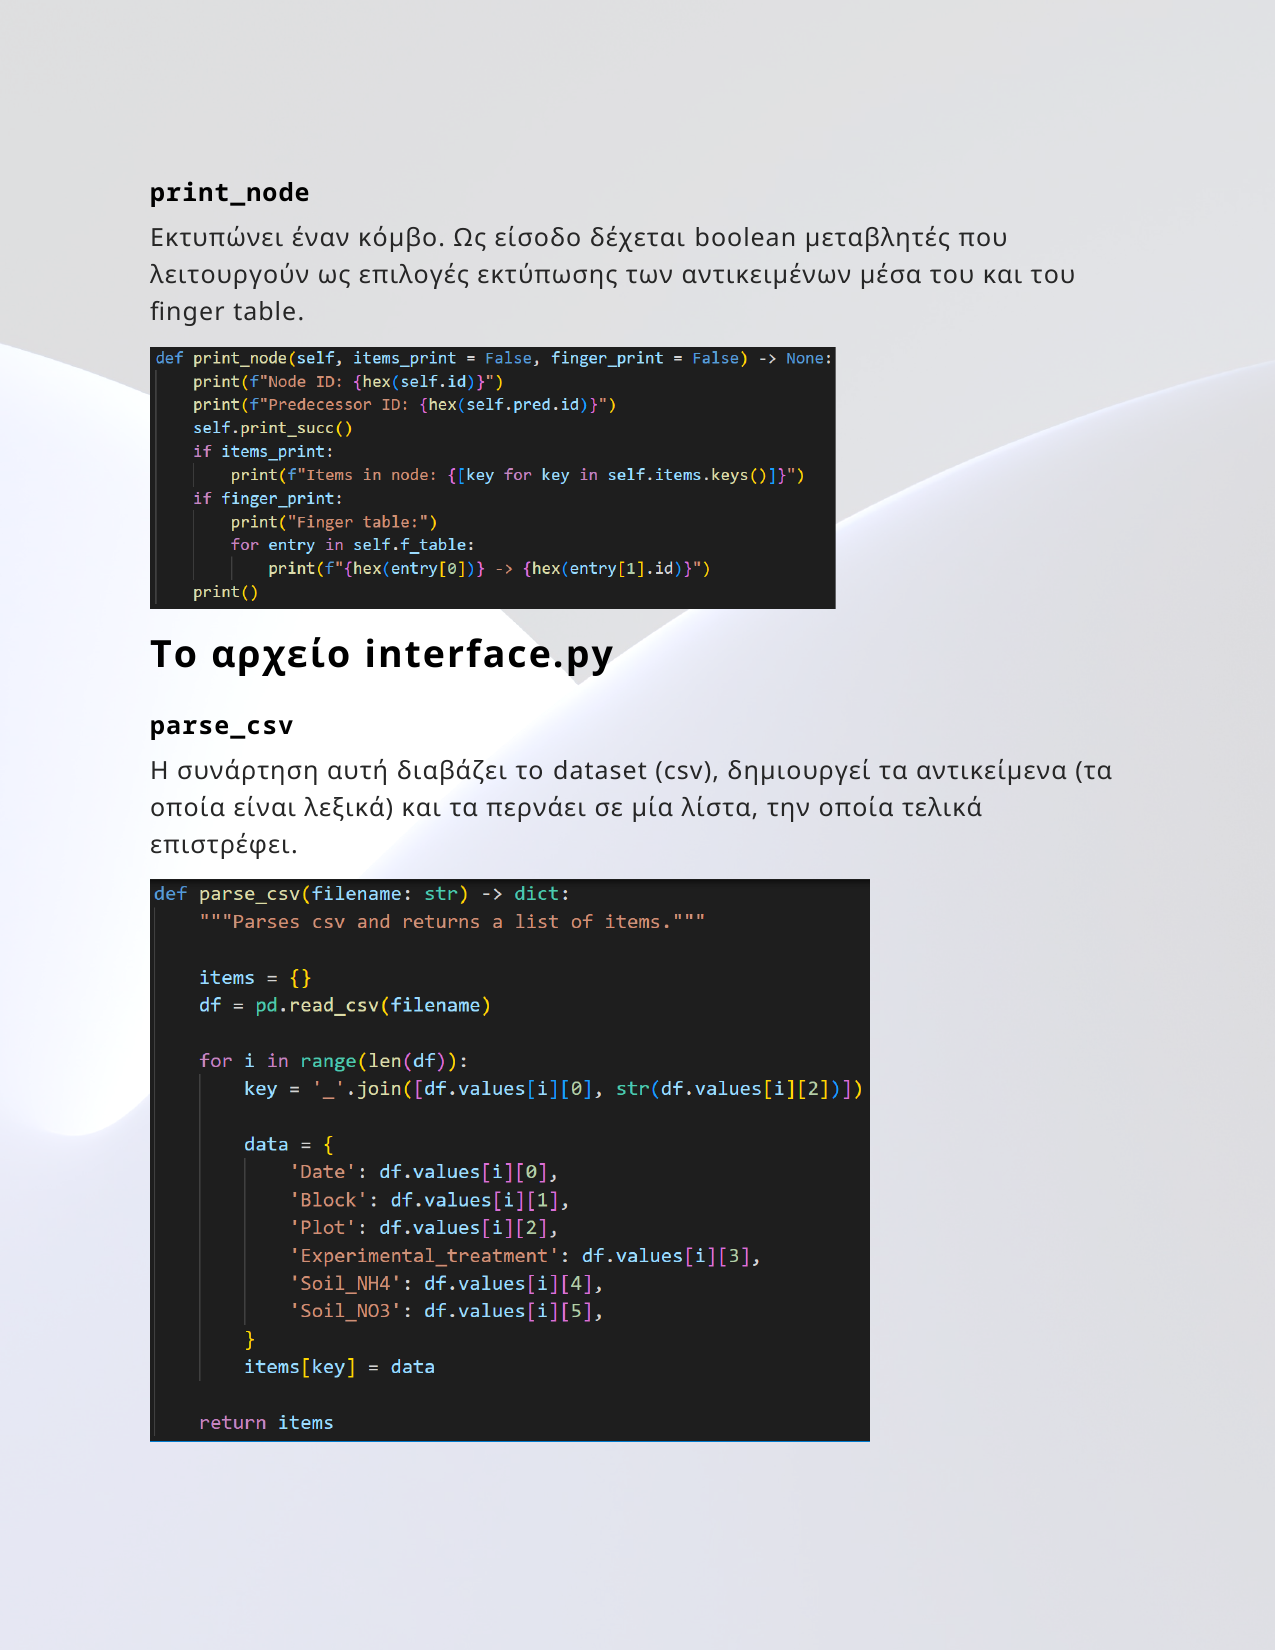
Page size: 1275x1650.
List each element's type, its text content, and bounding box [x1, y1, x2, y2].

subtitle print_node [150, 175, 1125, 209]
subtitle parse_csv [150, 708, 1125, 742]
picture [150, 879, 870, 1442]
text Η συνάρτηση αυτή διαβάζει το dataset (csv), δημιουργεί τα αντικείμενα (τα οποία είναι λεξικά) και τα περνάει σε μία λίστα, την οποία τελικά επιστρέφει. [150, 753, 1125, 860]
text Εκτυπώνει έναν κόμβο. Ως είσοδο δέχεται boolean μεταβλητές που λειτουργούν ως επιλογές εκτύπωσης των αντικειμένων μέσα του και του finger table. [150, 220, 1125, 328]
picture [150, 347, 836, 609]
subtitle Το αρχείο interface.py [150, 627, 1125, 678]
